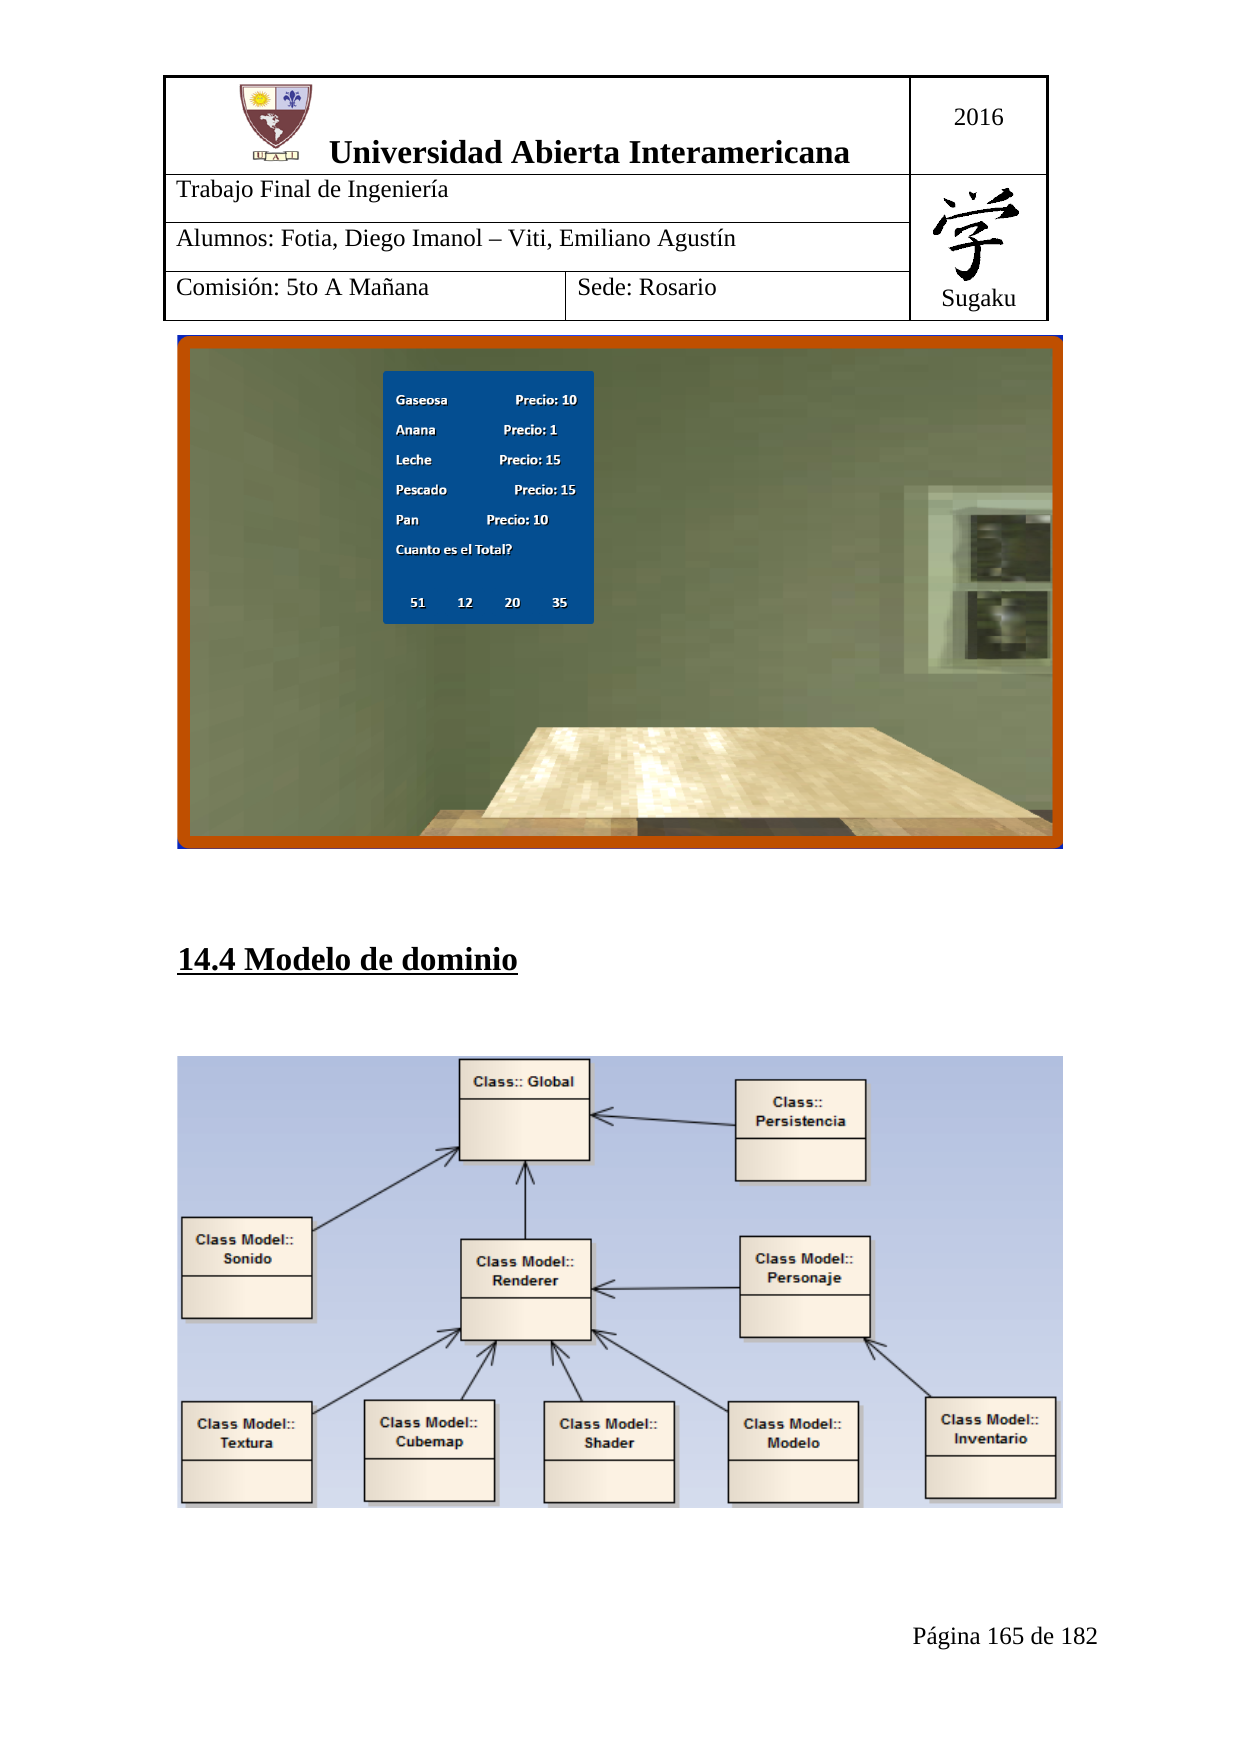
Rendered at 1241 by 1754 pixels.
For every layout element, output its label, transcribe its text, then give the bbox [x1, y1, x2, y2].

picture [177, 1056, 1063, 1508]
subtitle 14.4 Modelo de dominio [177, 939, 1063, 978]
picture [927, 181, 1030, 284]
picture [177, 335, 1063, 849]
picture [223, 78, 329, 164]
